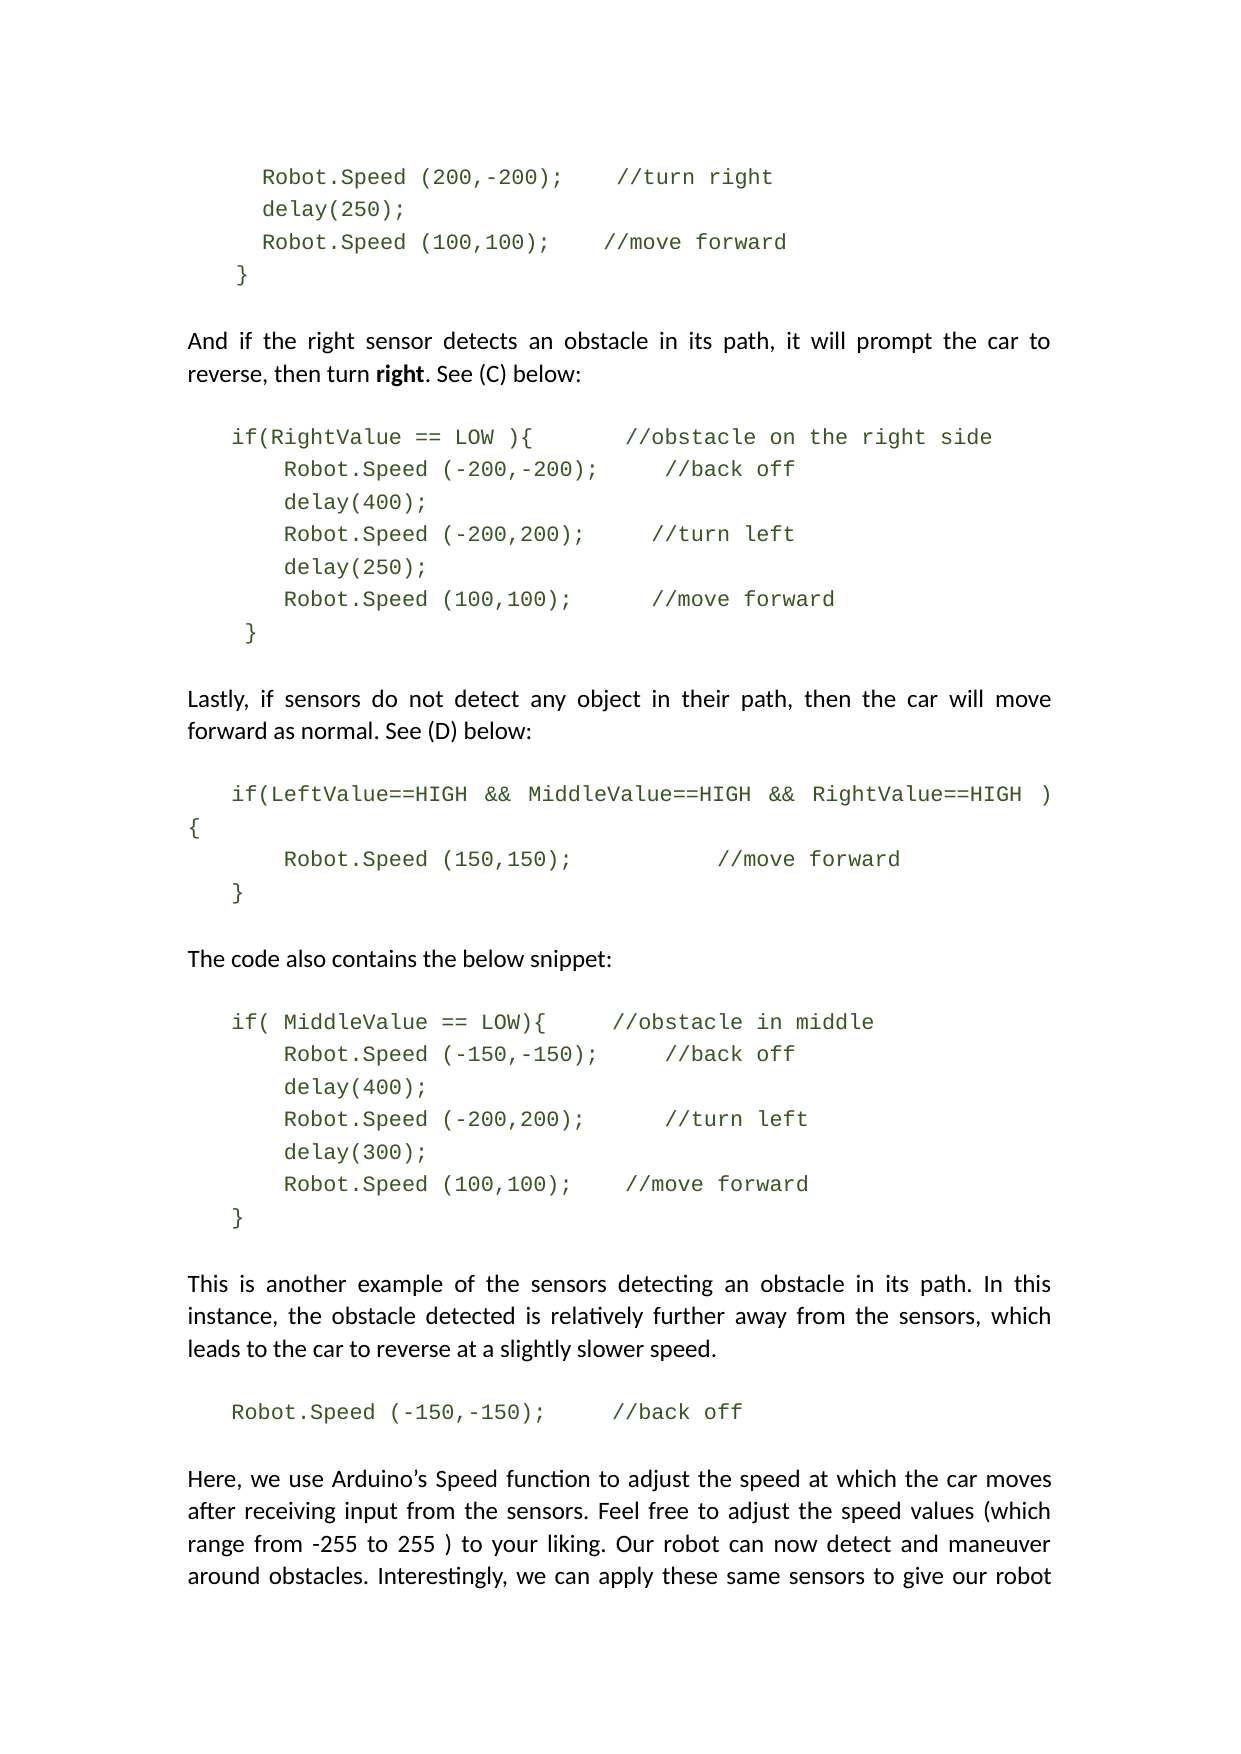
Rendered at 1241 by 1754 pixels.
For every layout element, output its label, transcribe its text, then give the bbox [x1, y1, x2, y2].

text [187, 1462, 1053, 1592]
text } [187, 877, 1053, 909]
text Robot.Speed (-200,200); //turn left [187, 1104, 1053, 1137]
text This is another example of the sensors detecting an obstacle in its path. In this instance, the obstacle detected is relatively further away from the sensors, which leads to the car to reverse at a slightly slower speed. [187, 1267, 1053, 1364]
text Robot.Speed (100,100); //move forward [209, 227, 1031, 259]
text The code also contains the below snippet: [187, 942, 1053, 974]
text Robot.Speed (200,-200); //turn right [209, 162, 1031, 194]
text } [187, 259, 1053, 292]
text delay(400); [187, 487, 1053, 519]
text Robot.Speed (-200,200); //turn left [187, 519, 1053, 552]
text And if the right sensor detects an obstacle in its path, it will prompt the car to reverse, then turn right. See (C) below: [187, 324, 1053, 389]
text } [187, 1202, 1053, 1234]
text } [187, 617, 1053, 649]
text Robot.Speed (100,100); //move forward [187, 584, 1053, 617]
text delay(250); [187, 552, 1053, 584]
text Robot.Speed (-150,-150); //back off [187, 1397, 1053, 1429]
text Robot.Speed (-150,-150); //back off [187, 1039, 1053, 1072]
text if(RightValue == LOW ){ //obstacle on the right side [187, 422, 1053, 454]
text Robot.Speed (150,150); //move forward [187, 844, 1053, 877]
text Robot.Speed (-200,-200); //back off [187, 454, 1053, 487]
text delay(300); [187, 1137, 1053, 1169]
text Robot.Speed (100,100); //move forward [187, 1169, 1053, 1202]
text if(LeftValue==HIGH && MiddleValue==HIGH && RightValue==HIGH ) { [187, 779, 1053, 844]
text delay(400); [187, 1072, 1053, 1104]
text if( MiddleValue == LOW){ //obstacle in middle [187, 1007, 1053, 1039]
text delay(250); [209, 194, 1031, 227]
text Lastly, if sensors do not detect any object in their path, then the car will move forward as normal. See (D) below: [187, 682, 1053, 747]
